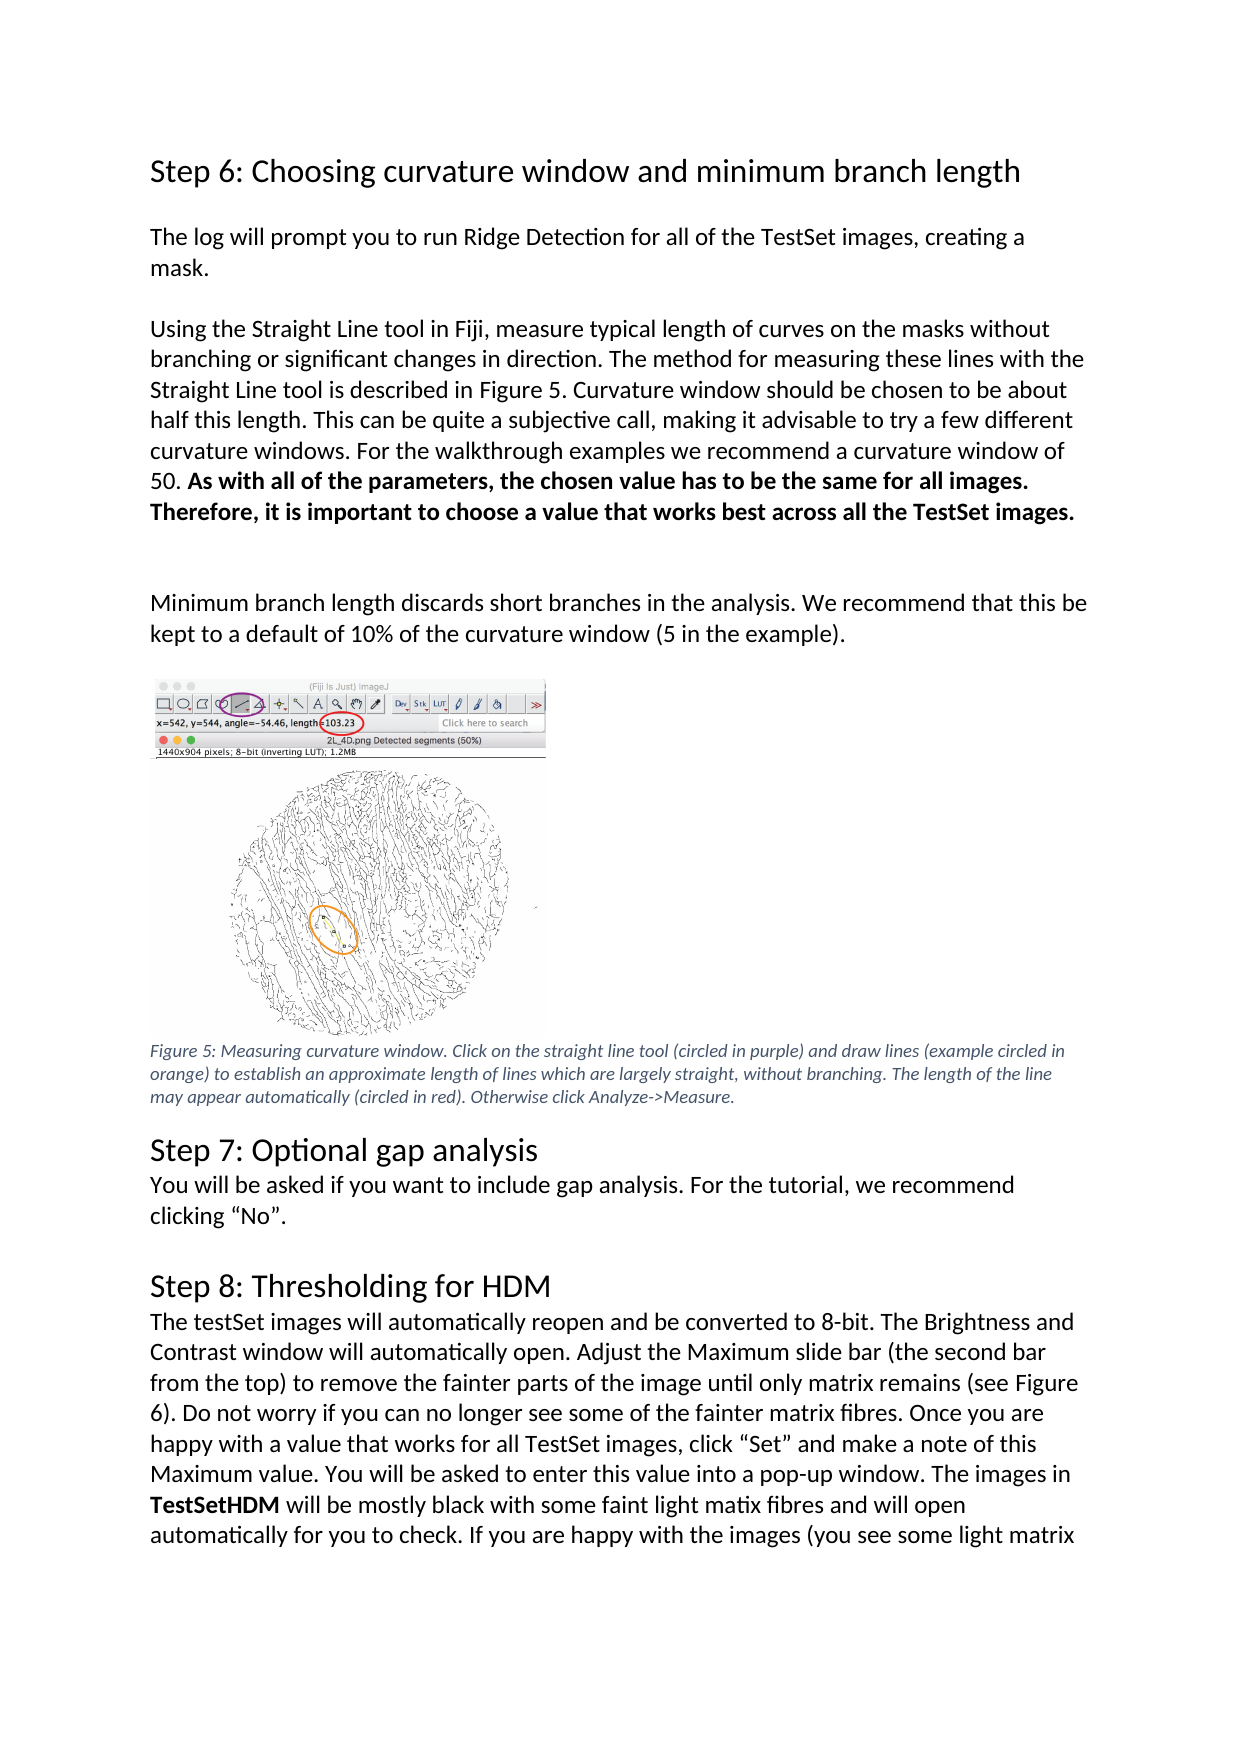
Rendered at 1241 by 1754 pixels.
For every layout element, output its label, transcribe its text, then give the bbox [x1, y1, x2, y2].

picture [150, 679, 546, 1039]
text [150, 1306, 1090, 1550]
text Figure 5: Measuring curvature window. Click on the straight line tool (circled in purple) and draw lines (example circled in orange) to establish an approximate length of lines which are largely straight, without branching. The length of the line may appear automatically (circled in red). Otherwise click Analyze->Measure. [150, 1039, 1090, 1108]
text Minimum branch length discards short branches in the analysis. We recommend that this be kept to a default of 10% of the curvature window (5 in the example). [150, 587, 1090, 648]
subtitle Step 7: Optional gap analysis [150, 1129, 1090, 1169]
text You will be asked if you want to include gap analysis. For the tutorial, we recommend clicking “No”. [150, 1169, 1090, 1230]
text The log will prompt you to run Ridge Detection for all of the TestSet images, creating a mask. [150, 221, 1090, 282]
subtitle Step 6: Choosing curvature window and minimum branch length [150, 150, 1090, 191]
subtitle Step 8: Thresholding for HDM [150, 1265, 1090, 1306]
text Using the Straight Line tool in Fiji, measure typical length of curves on the masks without branching or significant changes in direction. The method for measuring these lines with the Straight Line tool is described in Figure 5. Curvature window should be chosen to be about half this length. This can be quite a subjective call, making it advisable to try a few different curvature windows. For the walkthrough examples we recommend a curvature window of 50. As with all of the parameters, the chosen value has to be the same for all images. Therefore, it is important to choose a value that works best across all the TestSet images. [150, 313, 1090, 526]
